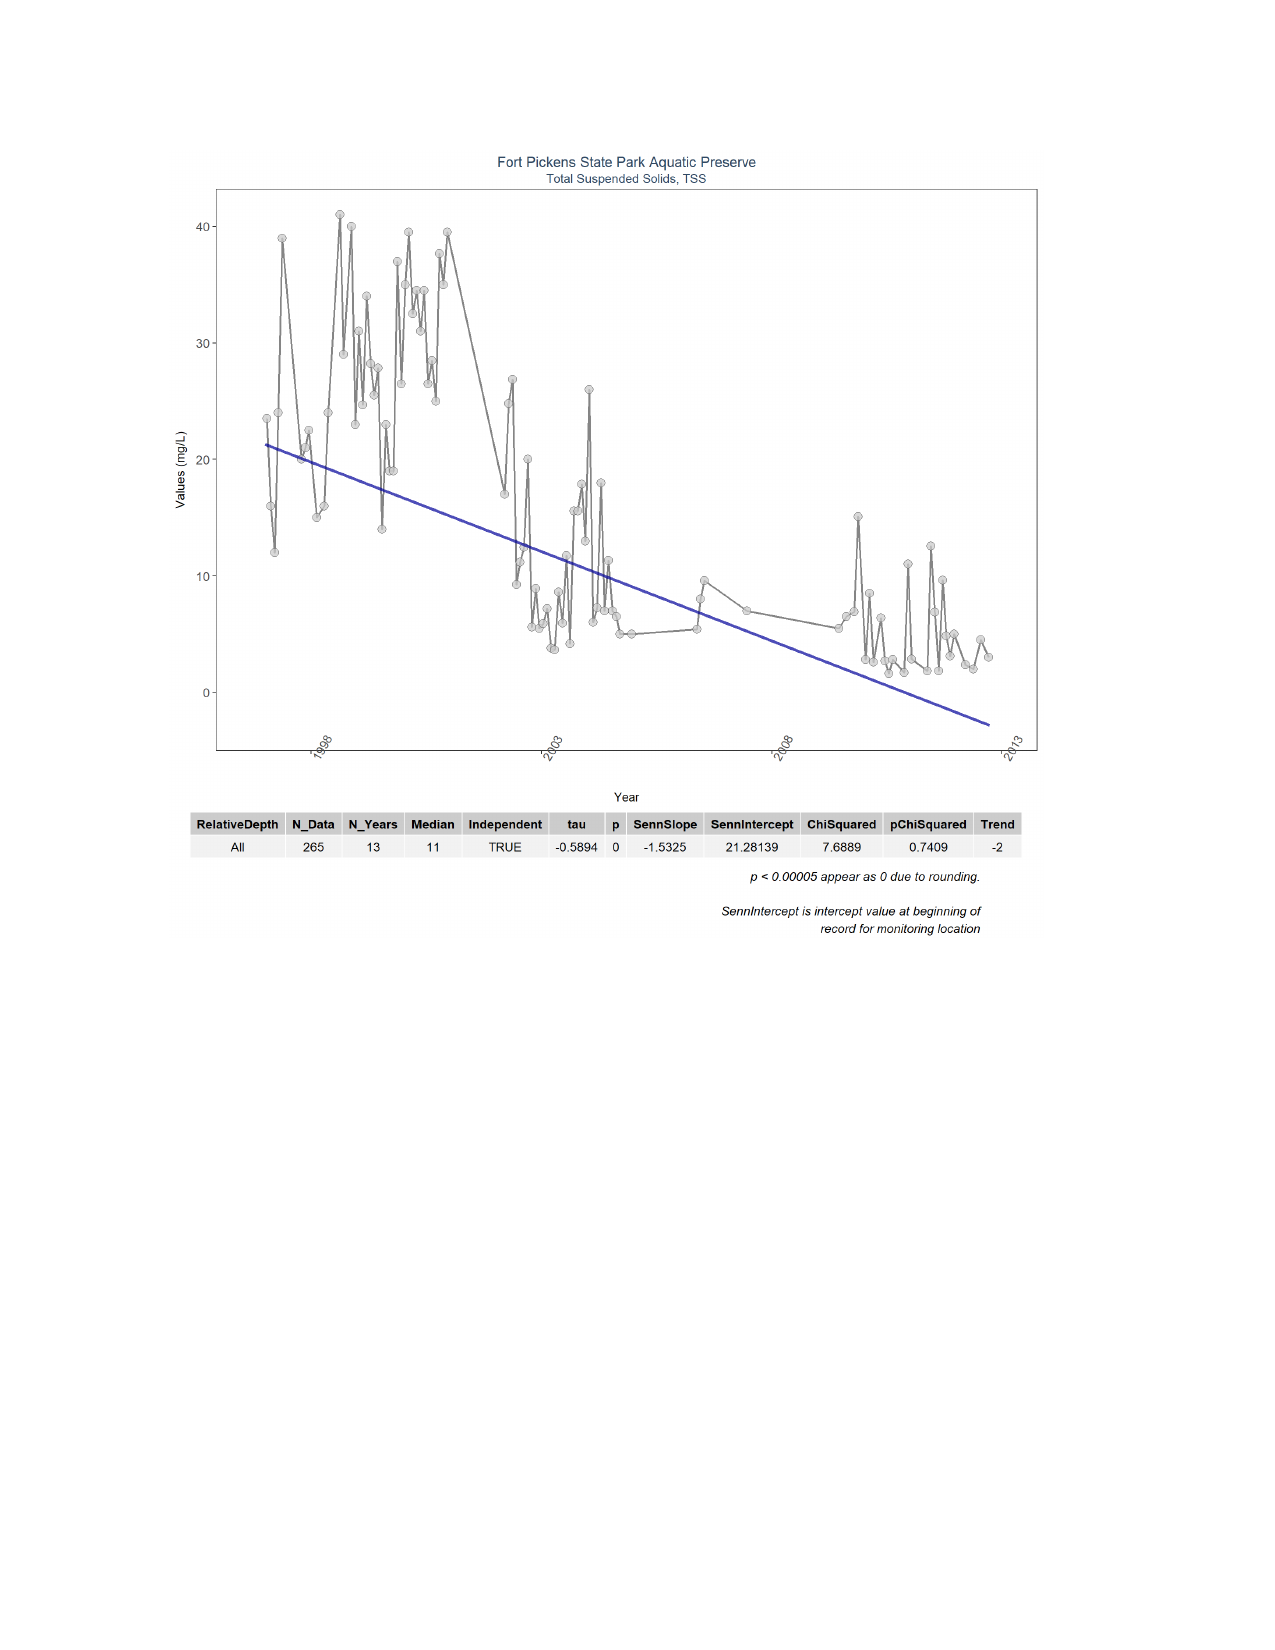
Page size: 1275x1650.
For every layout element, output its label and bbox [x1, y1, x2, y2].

picture [168, 150, 1044, 938]
